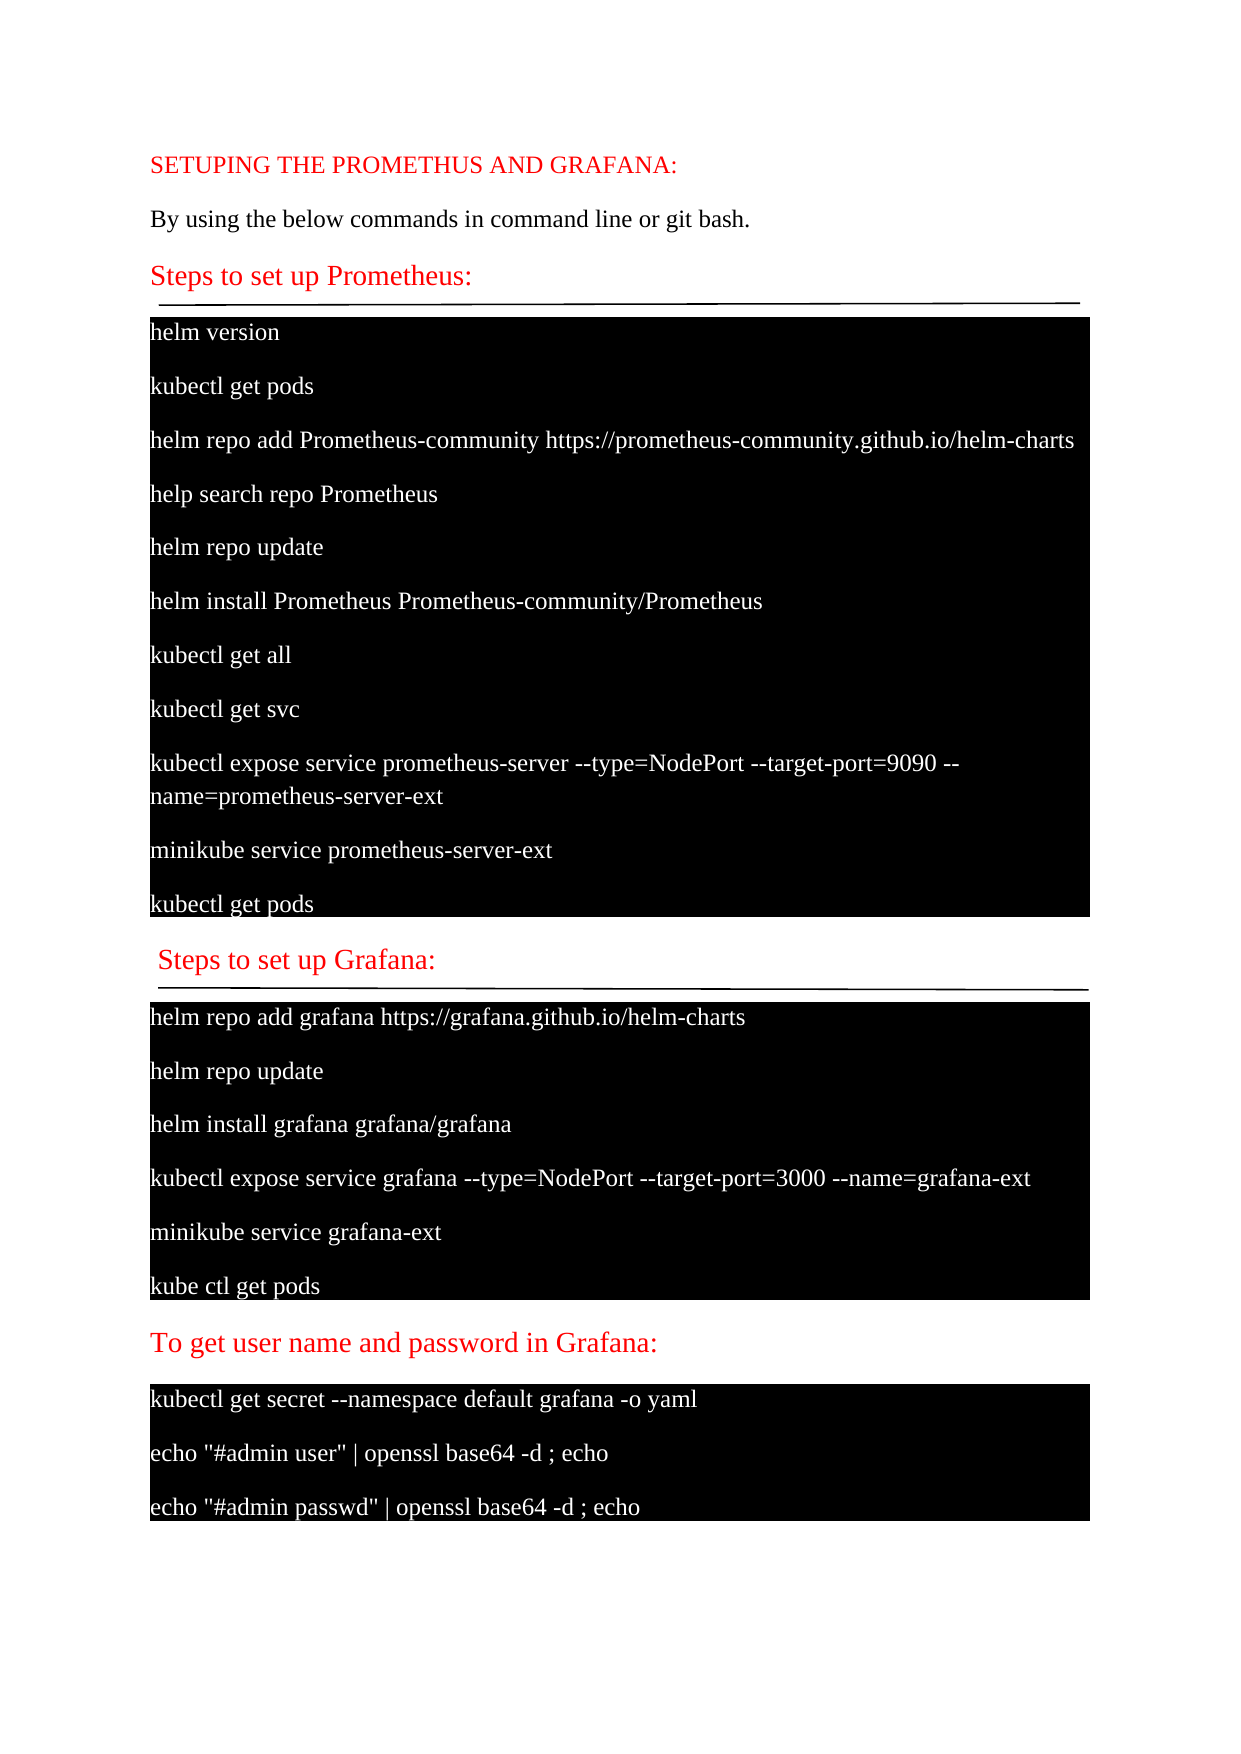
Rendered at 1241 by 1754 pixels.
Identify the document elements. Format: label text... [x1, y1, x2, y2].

text To get user name and password in Grafana: [150, 1325, 1090, 1358]
text kubectl get secret --namespace default grafana -o yaml [150, 1384, 1090, 1413]
text kubectl get all [150, 640, 1090, 669]
text minikube service prometheus-server-ext [150, 835, 1090, 863]
text minikube service grafana-ext [150, 1217, 1090, 1246]
text helm install Prometheus Prometheus-community/Prometheus [150, 586, 1090, 615]
text help search repo Prometheus [150, 479, 1090, 507]
text echo "#admin passwd" | openssl base64 -d ; echo [150, 1492, 1090, 1521]
text kubectl expose service prometheus-server --type=NodePort --target-port=9090 --name=prometheus-server-ext [150, 748, 1090, 810]
text Steps to set up Grafana: [150, 942, 1090, 976]
text Steps to set up Prometheus: [150, 258, 1090, 291]
text helm repo add grafana https://grafana.github.io/helm-charts [150, 1002, 1090, 1031]
text kubectl get svc [150, 694, 1090, 723]
text helm version [150, 317, 1090, 346]
text helm repo update [150, 1056, 1090, 1084]
text SETUPING THE PROMETHUS AND GRAFANA: [150, 150, 1090, 179]
text echo "#admin user" | openssl base64 -d ; echo [150, 1438, 1090, 1467]
text kubectl expose service grafana --type=NodePort --target-port=3000 --name=grafana-ext [150, 1163, 1090, 1192]
text kube ctl get pods [150, 1271, 1090, 1300]
text kubectl get pods [150, 889, 1090, 917]
text helm install grafana grafana/grafana [150, 1109, 1090, 1138]
text helm repo update [150, 532, 1090, 561]
text helm repo add Prometheus-community https://prometheus-community.github.io/helm-charts [150, 425, 1090, 453]
text kubectl get pods [150, 371, 1090, 400]
text By using the below commands in command line or git bash. [150, 204, 1090, 233]
